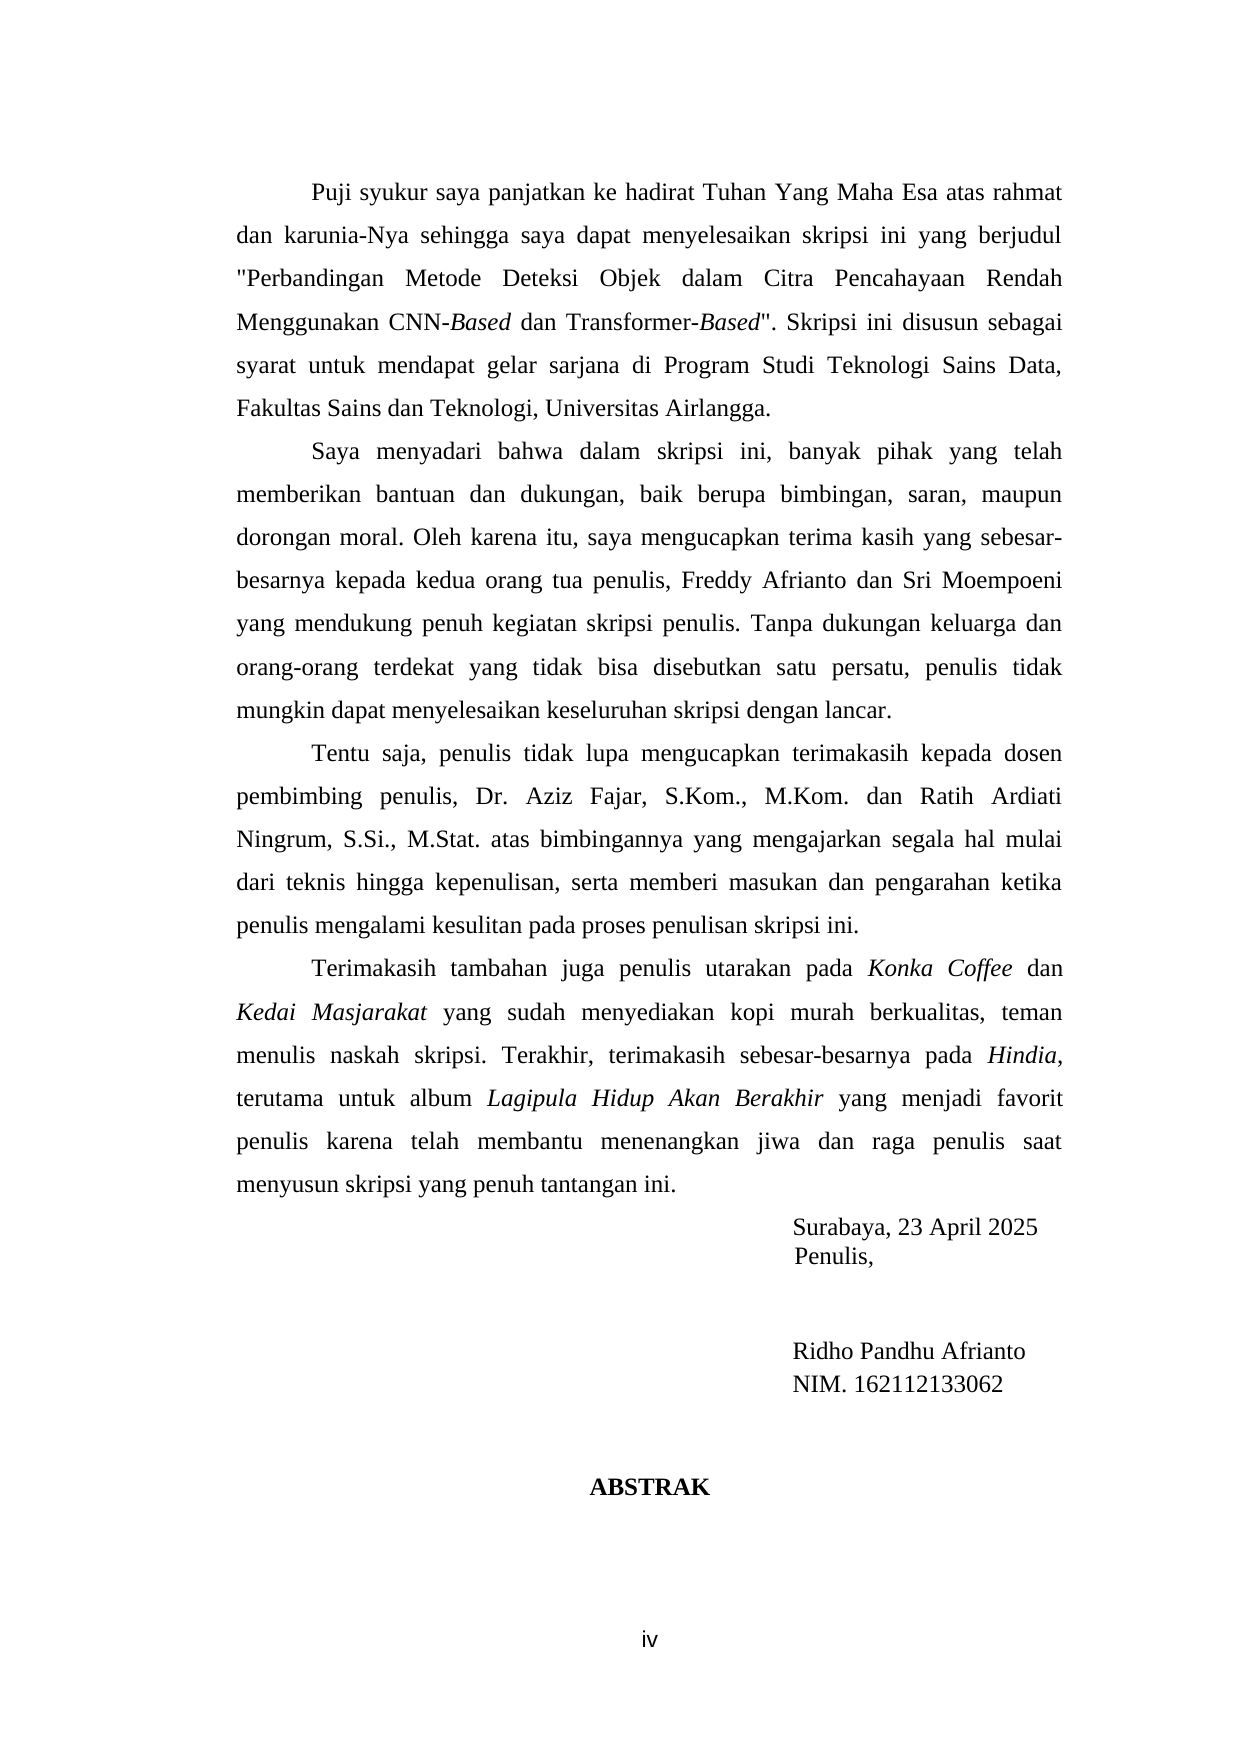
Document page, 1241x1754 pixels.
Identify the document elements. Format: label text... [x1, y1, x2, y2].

text Puji syukur saya panjatkan ke hadirat Tuhan Yang Maha Esa atas rahmat dan karunia-Nya sehingga saya dapat menyelesaikan skripsi ini yang berjudul "Perbandingan Metode Deteksi Objek dalam Citra Pencahayaan Rendah Menggunakan CNN-Based dan Transformer-Based". Skripsi ini disusun sebagai syarat untuk mendapat gelar sarjana di Program Studi Teknologi Sains Data, Fakultas Sains dan Teknologi, Universitas Airlangga. [236, 177, 1063, 422]
text Ridho Pandhu Afrianto [611, 1336, 1063, 1364]
subtitle ABSTRAK [236, 1472, 1063, 1501]
text Penulis, [236, 1241, 988, 1270]
text Surabaya, 23 April 2025 [236, 1212, 1038, 1241]
text Tentu saja, penulis tidak lupa mengucapkan terimakasih kepada dosen pembimbing penulis, Dr. Aziz Fajar, S.Kom., M.Kom. dan Ratih Ardiati Ningrum, S.Si., M.Stat. atas bimbingannya yang mengajarkan segala hal mulai dari teknis hingga kepenulisan, serta memberi masukan dan pengarahan ketika penulis mengalami kesulitan pada proses penulisan skripsi ini. [236, 738, 1063, 939]
text NIM. 162112133062 [686, 1369, 1063, 1397]
text Saya menyadari bahwa dalam skripsi ini, banyak pihak yang telah memberikan bantuan dan dukungan, baik berupa bimbingan, saran, maupun dorongan moral. Oleh karena itu, saya mengucapkan terima kasih yang sebesar-besarnya kepada kedua orang tua penulis, Freddy Afrianto dan Sri Moempoeni yang mendukung penuh kegiatan skripsi penulis. Tanpa dukungan keluarga dan orang-orang terdekat yang tidak bisa disebutkan satu persatu, penulis tidak mungkin dapat menyelesaikan keseluruhan skripsi dengan lancar. [236, 436, 1063, 723]
text Terimakasih tambahan juga penulis utarakan pada Konka Coffee dan Kedai Masjarakat yang sudah menyediakan kopi murah berkualitas, teman menulis naskah skripsi. Terakhir, terimakasih sebesar-besarnya pada Hindia, terutama untuk album Lagipula Hidup Akan Berakhir yang menjadi favorit penulis karena telah membantu menenangkan jiwa dan raga penulis saat menyusun skripsi yang penuh tantangan ini. [236, 953, 1063, 1198]
